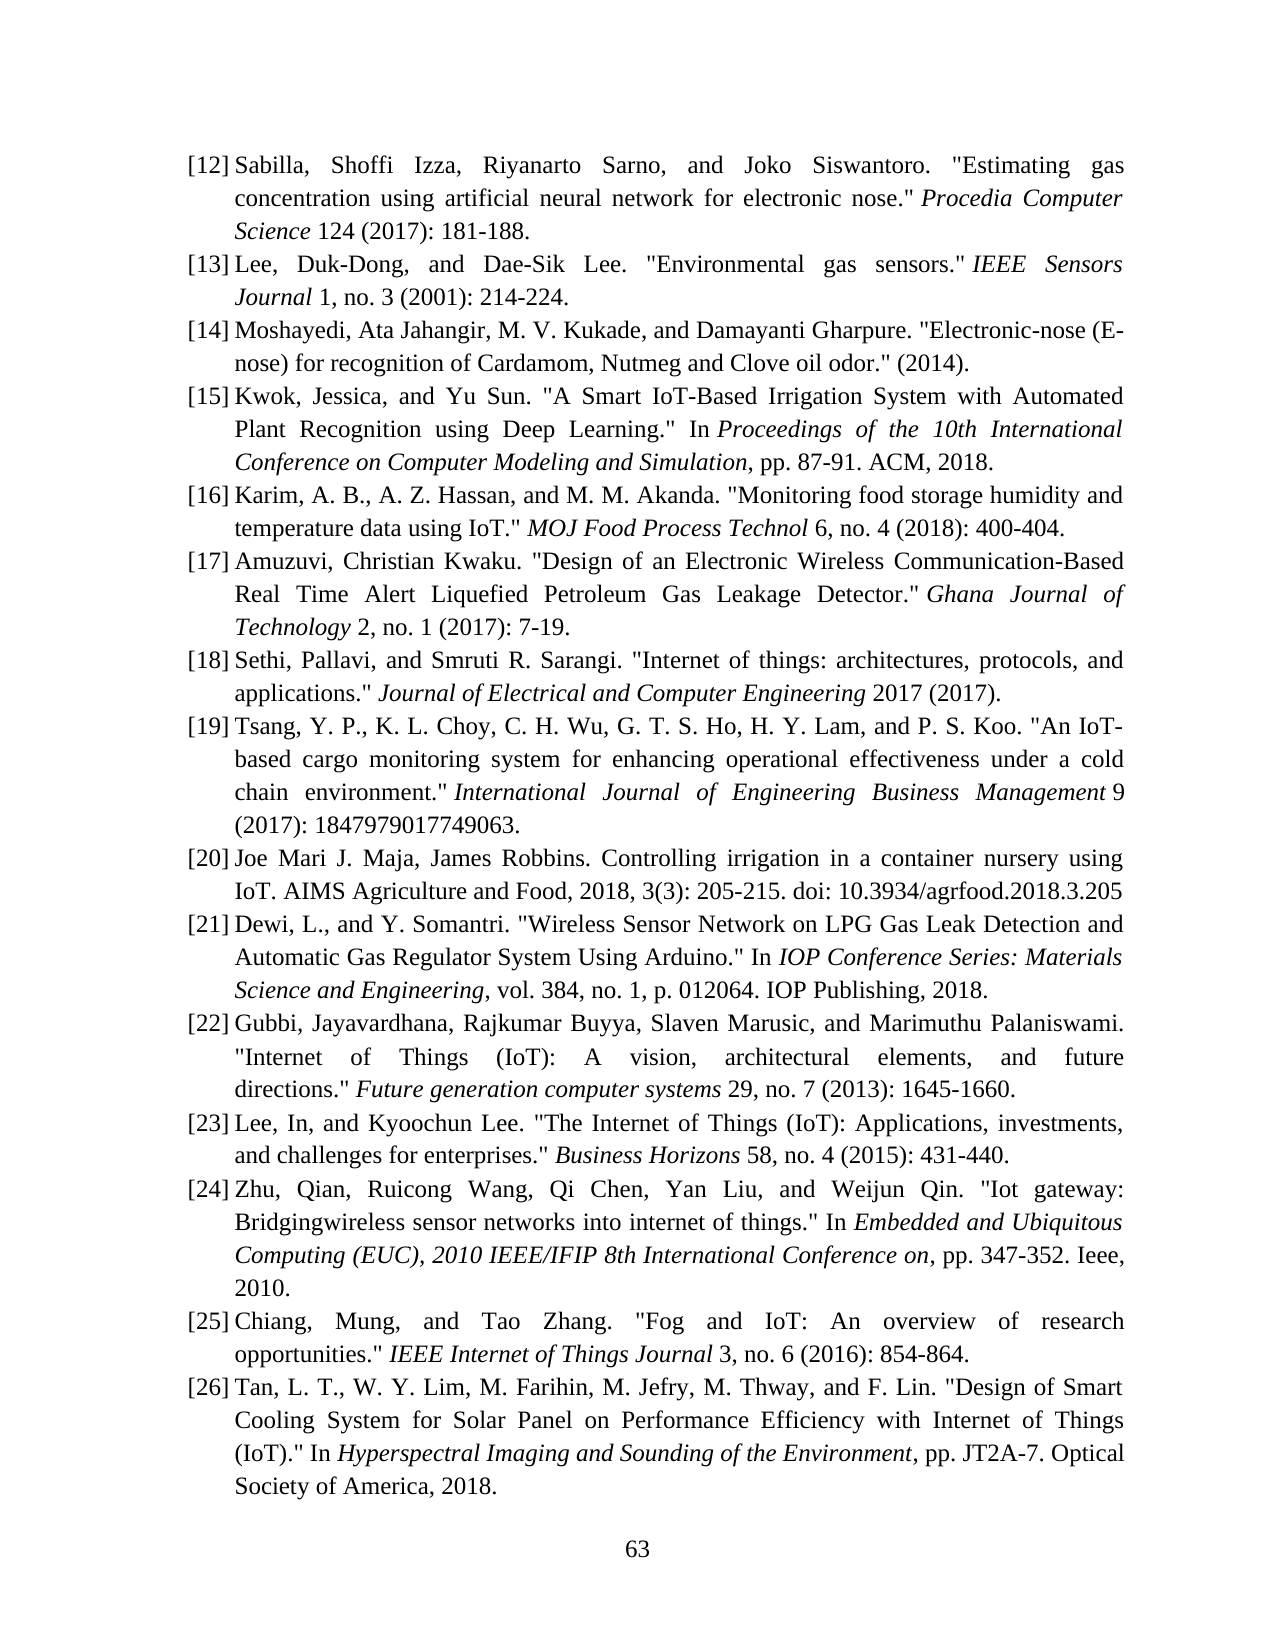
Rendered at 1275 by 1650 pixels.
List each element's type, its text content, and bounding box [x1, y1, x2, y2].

list Tsang, Y. P., K. L. Choy, C. H. Wu, G. T. S. Ho, H. Y. Lam, and P. S. Koo. "An IoT-based cargo monitoring system for enhancing operational effectiveness under a cold chain environment." International Journal of Engineering Business Management 9 (2017): 1847979017749063. [187, 711, 1125, 839]
list Sethi, Pallavi, and Smruti R. Sarangi. "Internet of things: architectures, protocols, and applications." Journal of Electrical and Computer Engineering 2017 (2017). [187, 645, 1125, 707]
list Tan, L. T., W. Y. Lim, M. Farihin, M. Jefry, M. Thway, and F. Lin. "Design of Smart Cooling System for Solar Panel on Performance Efficiency with Internet of Things (IoT)." In Hyperspectral Imaging and Sounding of the Environment, pp. JT2A-7. Optical Society of America, 2018. [187, 1372, 1125, 1499]
list Lee, Duk-Dong, and Dae-Sik Lee. "Environmental gas sensors." IEEE Sensors Journal 1, no. 3 (2001): 214-224. [187, 249, 1125, 311]
list Gubbi, Jayavardhana, Rajkumar Buyya, Slaven Marusic, and Marimuthu Palaniswami. "Internet of Things (IoT): A vision, architectural elements, and future directions." Future generation computer systems 29, no. 7 (2013): 1645-1660. [187, 1008, 1125, 1103]
list Moshayedi, Ata Jahangir, M. V. Kukade, and Damayanti Gharpure. "Electronic-nose (E-nose) for recognition of Cardamom, Nutmeg and Clove oil odor." (2014). [187, 315, 1125, 377]
list Kwok, Jessica, and Yu Sun. "A Smart IoT-Based Irrigation System with Automated Plant Recognition using Deep Learning." In Proceedings of the 10th International Conference on Computer Modeling and Simulation, pp. 87-91. ACM, 2018. [187, 381, 1125, 476]
list Amuzuvi, Christian Kwaku. "Design of an Electronic Wireless Communication-Based Real Time Alert Liquefied Petroleum Gas Leakage Detector." Ghana Journal of Technology 2, no. 1 (2017): 7-19. [187, 546, 1125, 641]
list Dewi, L., and Y. Somantri. "Wireless Sensor Network on LPG Gas Leak Detection and Automatic Gas Regulator System Using Arduino." In IOP Conference Series: Materials Science and Engineering, vol. 384, no. 1, p. 012064. IOP Publishing, 2018. [187, 909, 1125, 1004]
list Karim, A. B., A. Z. Hassan, and M. M. Akanda. "Monitoring food storage humidity and temperature data using IoT." MOJ Food Process Technol 6, no. 4 (2018): 400-404. [187, 480, 1125, 542]
list Sabilla, Shoffi Izza, Riyanarto Sarno, and Joko Siswantoro. "Estimating gas concentration using artificial neural network for electronic nose." Procedia Computer Science 124 (2017): 181-188. [187, 150, 1125, 245]
list Zhu, Qian, Ruicong Wang, Qi Chen, Yan Liu, and Weijun Qin. "Iot gateway: Bridgingwireless sensor networks into internet of things." In Embedded and Ubiquitous Computing (EUC), 2010 IEEE/IFIP 8th International Conference on, pp. 347-352. Ieee, 2010. [187, 1174, 1125, 1301]
list Lee, In, and Kyoochun Lee. "The Internet of Things (IoT): Applications, investments, and challenges for enterprises." Business Horizons 58, no. 4 (2015): 431-440. [187, 1108, 1125, 1169]
list Joe Mari J. Maja, James Robbins. Controlling irrigation in a container nursery using IoT. AIMS Agriculture and Food, 2018, 3(3): 205-215. doi: 10.3934/agrfood.2018.3.205 [187, 843, 1125, 905]
list Chiang, Mung, and Tao Zhang. "Fog and IoT: An overview of research opportunities." IEEE Internet of Things Journal 3, no. 6 (2016): 854-864. [187, 1306, 1125, 1367]
